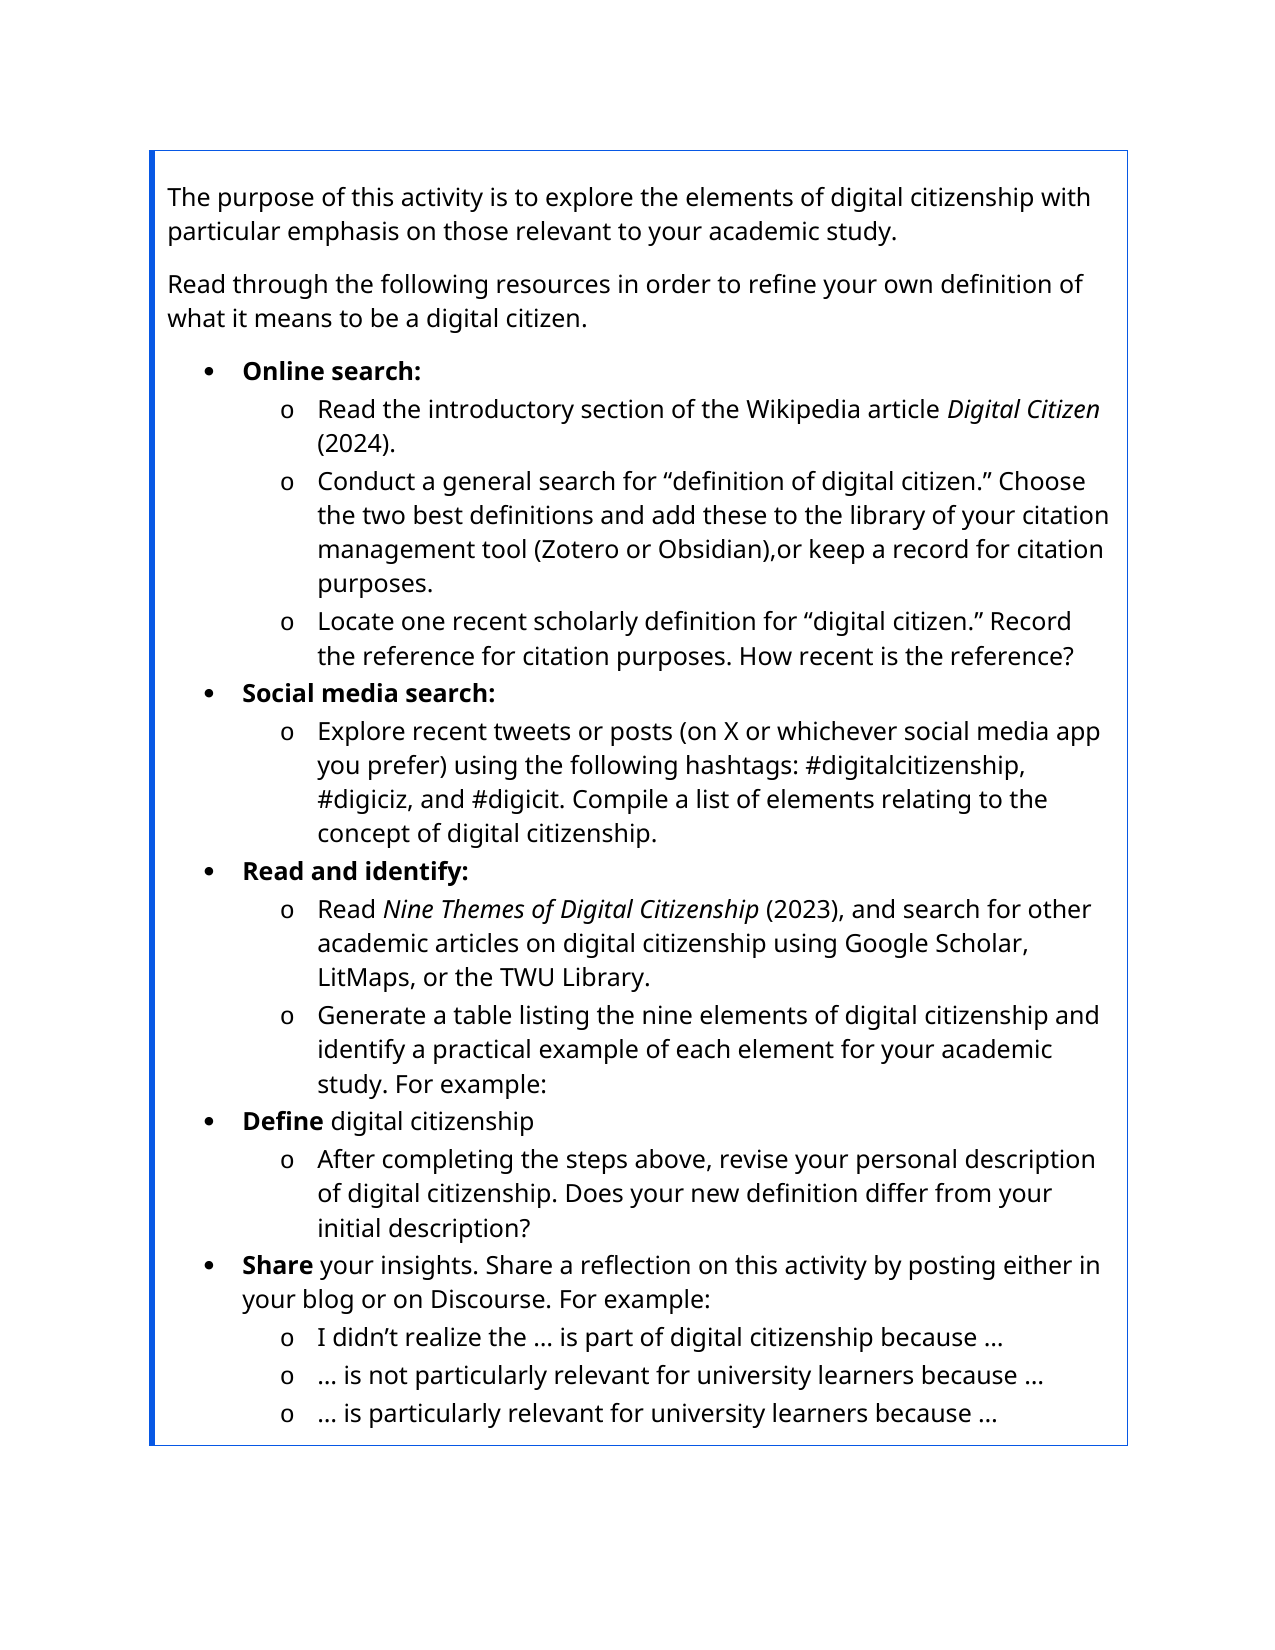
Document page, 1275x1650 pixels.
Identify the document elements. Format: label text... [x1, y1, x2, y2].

table_cell The purpose of this activity is to explore the elements of digital citizenship with particular emphasis on those relevant to your academic study. Read through the following resources in order to refine your own definition of what it means to be a digital citizen. Online search: Read the introductory section of the Wikipedia article Digital Citizen (2024). Conduct a general search for “definition of digital citizen.” Choose the two best definitions and add these to the library of your citation management tool (Zotero or Obsidian),or keep a record for citation purposes. Locate one recent scholarly definition for “digital citizen.” Record the reference for citation purposes. How recent is the reference? Social media search: Explore recent tweets or posts (on X or whichever social media app you prefer) using the following hashtags: #digitalcitizenship, #digiciz, and #digicit. Compile a list of elements relating to the concept of digital citizenship. Read and identify: Read Nine Themes of Digital Citizenship (2023), and search for other academic articles on digital citizenship using Google Scholar, LitMaps, or the TWU Library. Generate a table listing the nine elements of digital citizenship and identify a practical example of each element for your academic study. For example: Define digital citizenship After completing the steps above, revise your personal description of digital citizenship. Does your new definition differ from your initial description? Share your insights. Share a reflection on this activity by posting either in your blog or on Discourse. For example: I didn’t realize the … is part of digital citizenship because … … is not particularly relevant for university learners because … … is particularly relevant for university learners because … [155, 151, 1127, 1445]
